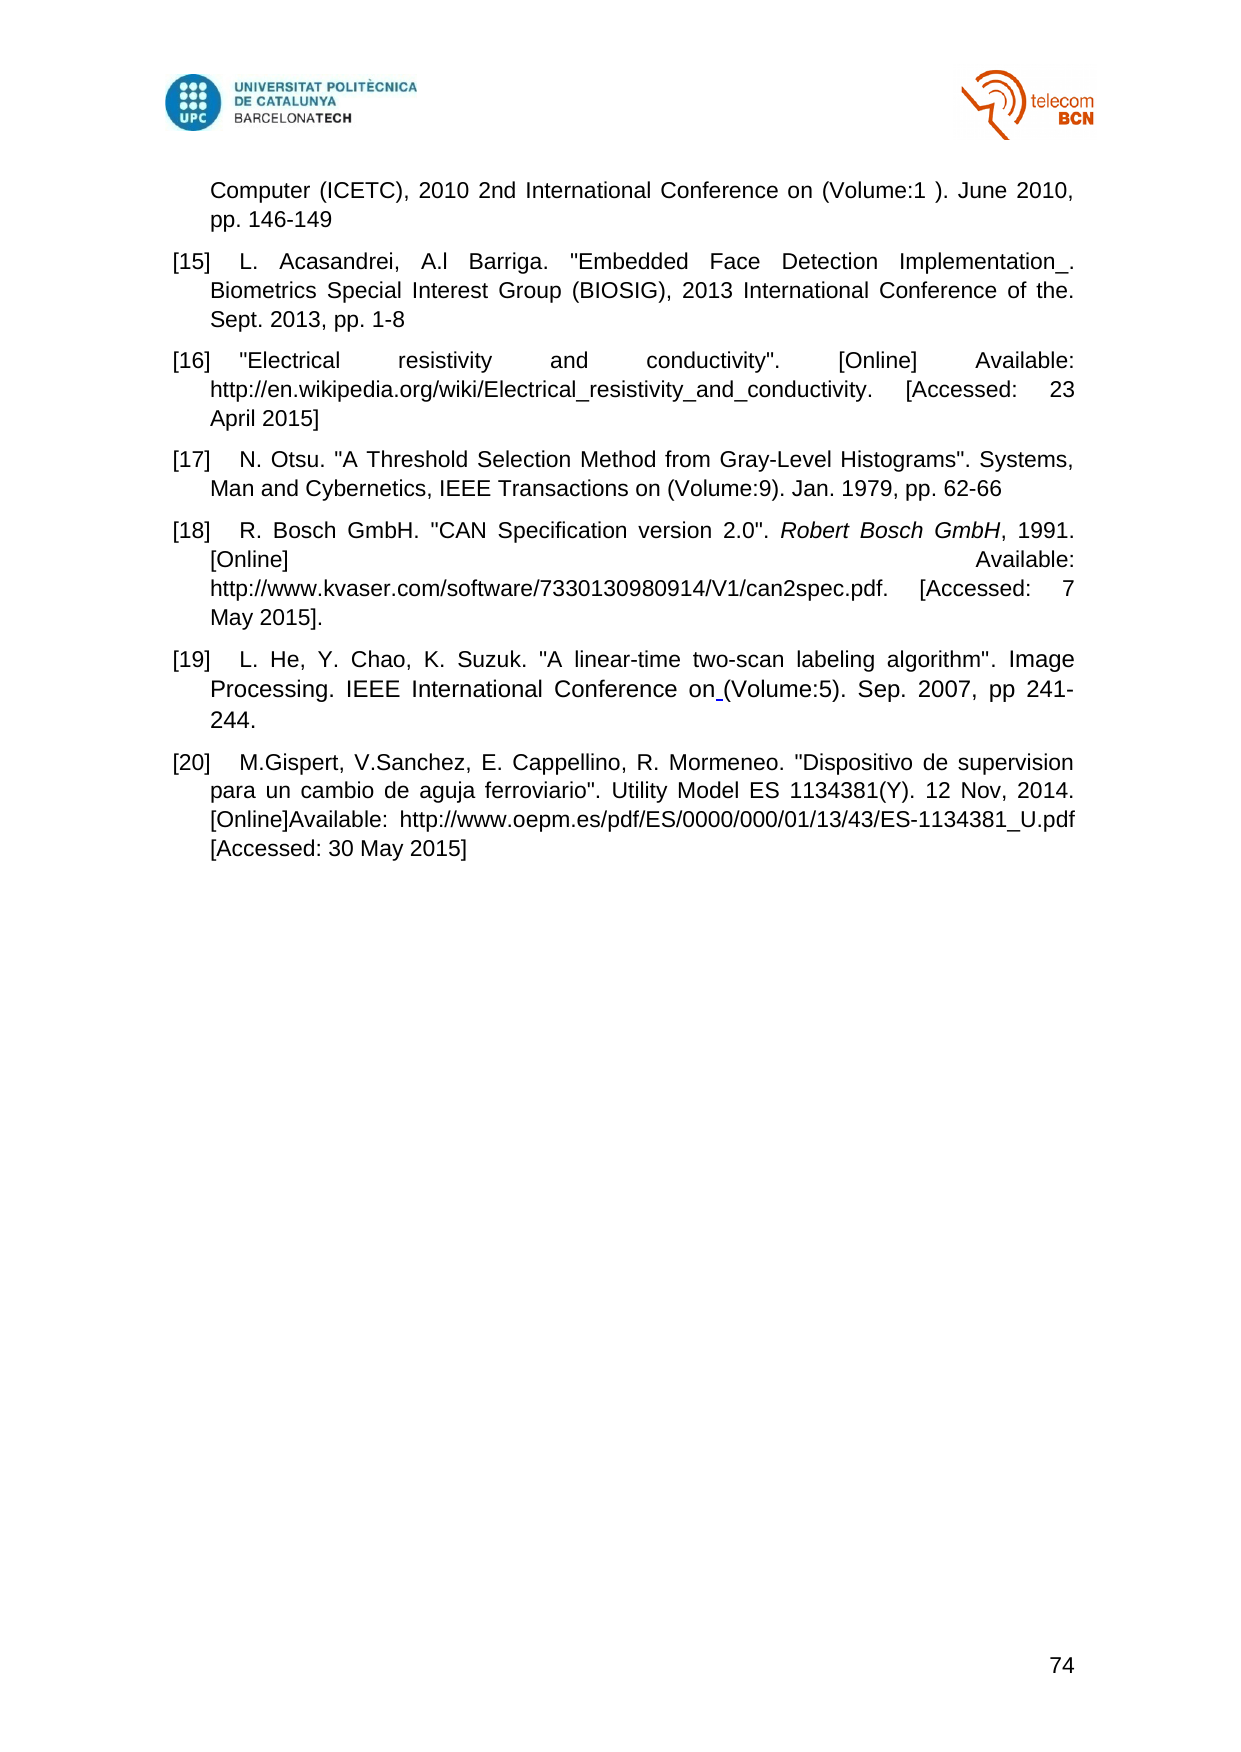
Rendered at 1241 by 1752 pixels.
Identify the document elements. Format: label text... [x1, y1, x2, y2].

picture [165, 74, 417, 131]
picture [952, 64, 1097, 140]
list M.Gispert, V.Sanchez, E. Cappellino, R. Mormeneo. "Dispositivo de supervision para un cambio de aguja ferroviario". Utility Model ES 1134381(Y). 12 Nov, 2014. [Online]Available: http://www.oepm.es/pdf/ES/0000/000/01/13/43/ES-1134381_U.pdf [Accessed: 30 May 2015] [172, 748, 1075, 862]
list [172, 177, 1075, 232]
list L. He, Y. Chao, K. Suzuk. "A linear-time two-scan labeling algorithm". Image Processing. IEEE International Conference on (Volume:5). Sep. 2007, pp 241-244. [172, 645, 1075, 733]
list "Electrical resistivity and conductivity". [Online] Available: http://en.wikipedia.org/wiki/Electrical_resistivity_and_conductivity. [Accessed: 23 April 2015] [172, 347, 1075, 431]
list L. Acasandrei, A.l Barriga. "Embedded Face Detection Implementation_. Biometrics Special Interest Group (BIOSIG), 2013 International Conference of the. Sept. 2013, pp. 1-8 [172, 248, 1075, 332]
list R. Bosch GmbH. "CAN Specification version 2.0". Robert Bosch GmbH, 1991. [Online] Available: http://www.kvaser.com/software/7330130980914/V1/can2spec.pdf. [Accessed: 7 May 2015]. [172, 517, 1075, 630]
list N. Otsu. "A Threshold Selection Method from Gray-Level Histograms". Systems, Man and Cybernetics, IEEE Transactions on (Volume:9). Jan. 1979, pp. 62-66 [172, 446, 1075, 502]
